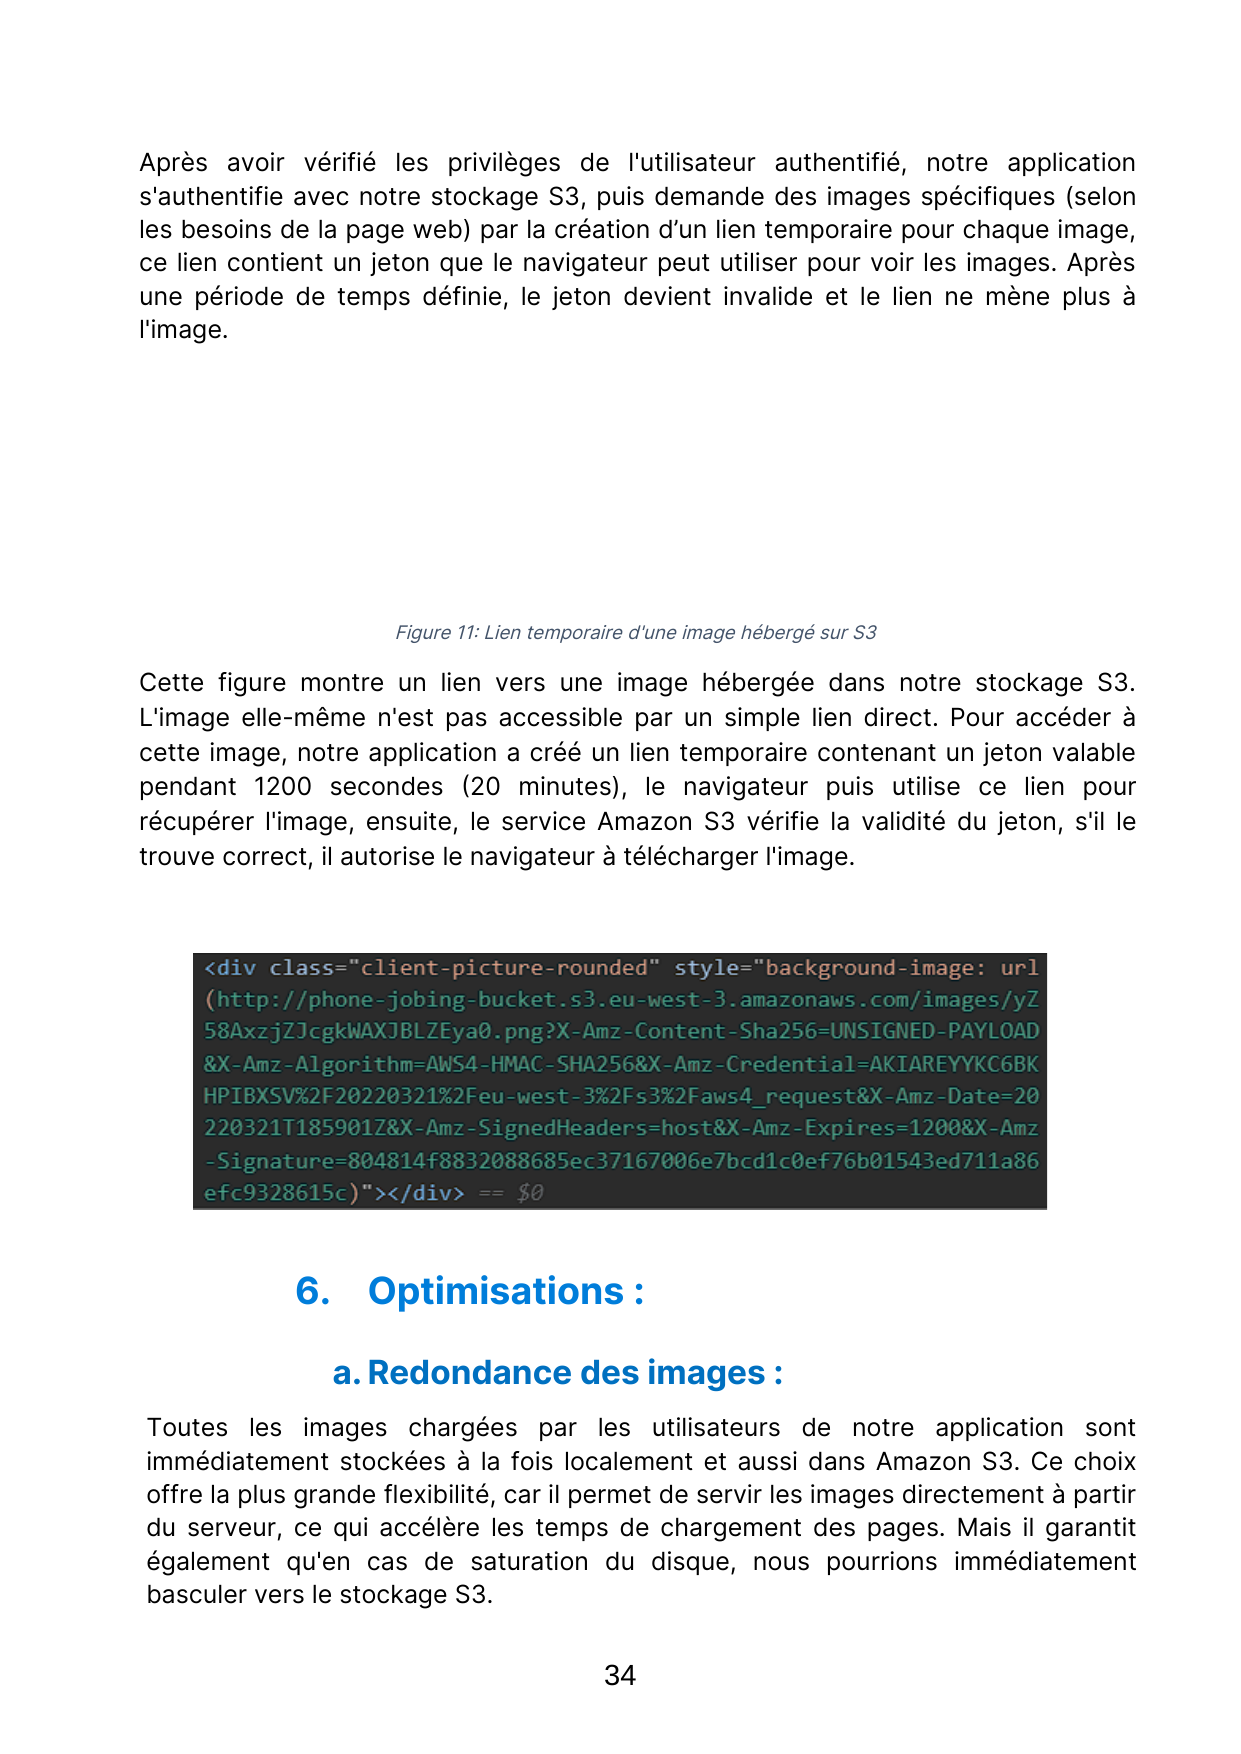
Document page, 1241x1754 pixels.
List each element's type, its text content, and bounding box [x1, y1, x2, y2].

subtitle Redondance des images : [258, 1352, 1089, 1392]
subtitle Optimisations : [221, 1005, 1089, 1313]
picture [193, 953, 1048, 1210]
text Cette figure montre un lien vers une image hébergée dans notre stockage S3. L'image elle-même n'est pas accessible par un simple lien direct. Pour accéder à cette image, notre application a créé un lien temporaire contenant un jeton valable pendant 1200 secondes (20 minutes), le navigateur puis utilise ce lien pour récupérer l'image, ensuite, le service Amazon S3 vérifie la validité du jeton, s'il le trouve correct, il autorise le navigateur à télécharger l'image. [139, 667, 1138, 871]
text Toutes les images chargées par les utilisateurs de notre application sont immédiatement stockées à la fois localement et aussi dans Amazon S3. Ce choix offre la plus grande flexibilité, car il permet de servir les images directement à partir du serveur, ce qui accélère les temps de chargement des pages. Mais il garantit également qu'en cas de saturation du disque, nous pourrions immédiatement basculer vers le stockage S3. [146, 1412, 1138, 1609]
text Après avoir vérifié les privilèges de l'utilisateur authentifié, notre application s'authentifie avec notre stockage S3, puis demande des images spécifiques (selon les besoins de la page web) par la création d’un lien temporaire pour chaque image, ce lien contient un jeton que le navigateur peut utiliser pour voir les images. Après une période de temps définie, le jeton devient invalide et le lien ne mène plus à l'image. [139, 147, 1138, 344]
